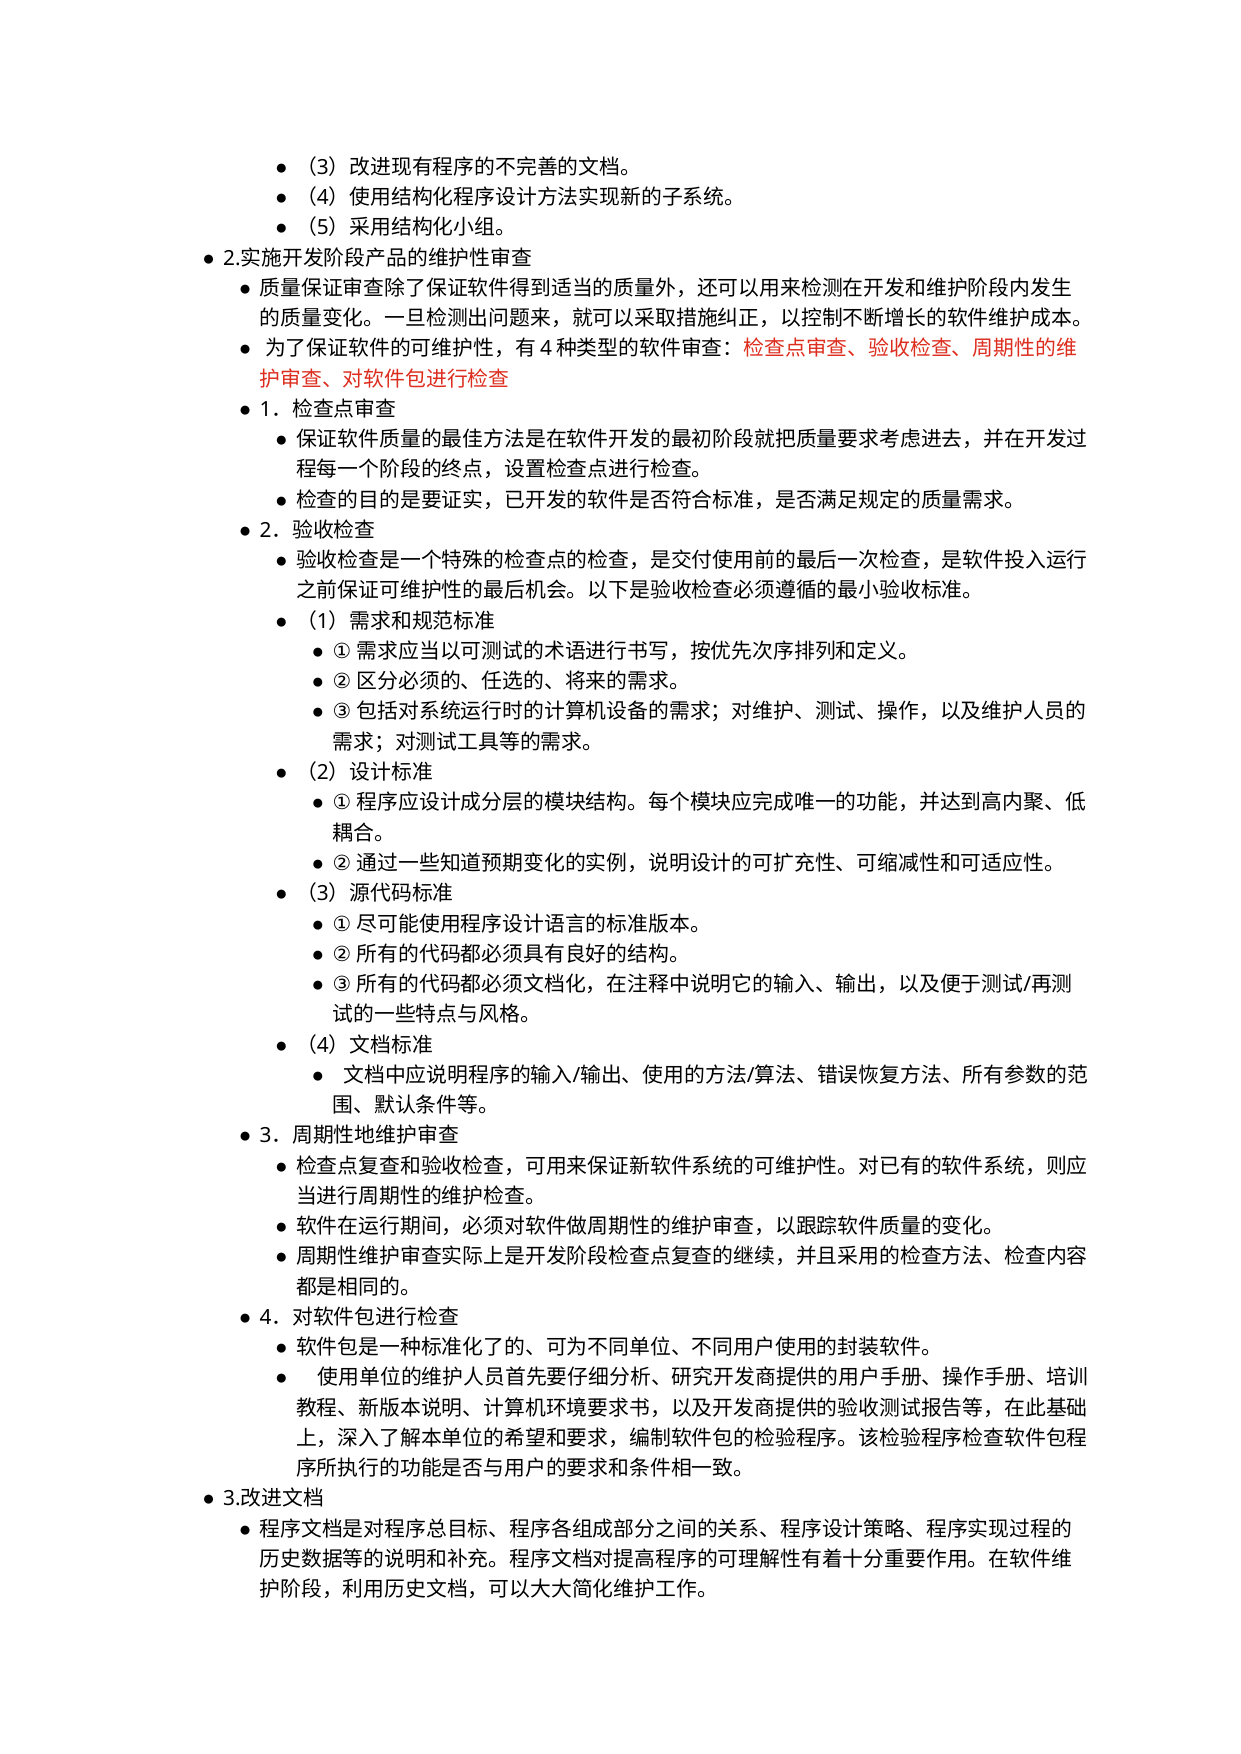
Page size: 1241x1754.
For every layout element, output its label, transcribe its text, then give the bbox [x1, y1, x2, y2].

list ② 所有的代码都必须具有良好的结构。 [311, 937, 1090, 967]
list （1）需求和规范标准 [275, 604, 1090, 634]
list ① 程序应设计成分层的模块结构。每个模块应完成唯一的功能，并达到高内聚、低耦合。 [311, 786, 1090, 846]
list 软件在运行期间，必须对软件做周期性的维护审查，以跟踪软件质量的变化。 [275, 1209, 1090, 1240]
list 保证软件质量的最佳方法是在软件开发的最初阶段就把质量要求考虑进去，并在开发过程每一个阶段的终点，设置检查点进行检查。 [275, 422, 1090, 483]
list 软件包是一种标准化了的、可为不同单位、不同用户使用的封装软件。 [275, 1330, 1090, 1361]
list 使用单位的维护人员首先要仔细分析、研究开发商提供的用户手册、操作手册、培训教程、新版本说明、计算机环境要求书，以及开发商提供的验收测试报告等，在此基础上，深入了解本单位的希望和要求，编制软件包的检验程序。该检验程序检查软件包程序所执行的功能是否与用户的要求和条件相一致。 [275, 1361, 1090, 1481]
list （4）使用结构化程序设计方法实现新的子系统。 [275, 180, 1090, 211]
list 3.改进文档 [202, 1481, 1090, 1512]
list 检查的目的是要证实，已开发的软件是否符合标准，是否满足规定的质量需求。 [275, 483, 1090, 513]
list ② 通过一些知道预期变化的实例，说明设计的可扩充性、可缩减性和可适应性。 [311, 846, 1090, 876]
list ② 区分必须的、任选的、将来的需求。 [311, 664, 1090, 695]
list （3）源代码标准 [275, 876, 1090, 907]
list 程序文档是对程序总目标、程序各组成部分之间的关系、程序设计策略、程序实现过程的历史数据等的说明和补充。程序文档对提高程序的可理解性有着十分重要作用。在软件维护阶段，利用历史文档，可以大大简化维护工作。 [238, 1512, 1090, 1602]
list ③ 包括对系统运行时的计算机设备的需求；对维护、测试、操作，以及维护人员的需求；对测试工具等的需求。 [311, 695, 1090, 755]
list 3．周期性地维护审查 [238, 1119, 1090, 1149]
list （3）改进现有程序的不完善的文档。 [275, 150, 1090, 180]
list （5）采用结构化小组。 [275, 211, 1090, 241]
list 周期性维护审查实际上是开发阶段检查点复查的继续，并且采用的检查方法、检查内容都是相同的。 [275, 1240, 1090, 1300]
list 为了保证软件的可维护性，有4种类型的软件审查：检查点审查、验收检查、周期性的维护审查、对软件包进行检查 [238, 332, 1090, 392]
list 2.实施开发阶段产品的维护性审查 [202, 241, 1090, 271]
list 文档中应说明程序的输入/输出、使用的方法/算法、错误恢复方法、所有参数的范围、默认条件等。 [311, 1058, 1090, 1119]
list ③ 所有的代码都必须文档化，在注释中说明它的输入、输出，以及便于测试/再测试的一些特点与风格。 [311, 967, 1090, 1028]
list 验收检查是一个特殊的检查点的检查，是交付使用前的最后一次检查，是软件投入运行之前保证可维护性的最后机会。以下是验收检查必须遵循的最小验收标准。 [275, 543, 1090, 604]
list （2）设计标准 [275, 755, 1090, 786]
list ① 尽可能使用程序设计语言的标准版本。 [311, 907, 1090, 937]
list 1．检查点审查 [238, 392, 1090, 422]
list ① 需求应当以可测试的术语进行书写，按优先次序排列和定义。 [311, 634, 1090, 664]
list 质量保证审查除了保证软件得到适当的质量外，还可以用来检测在开发和维护阶段内发生的质量变化。一旦检测出问题来，就可以采取措施纠正，以控制不断增长的软件维护成本。 [238, 271, 1090, 332]
list 检查点复查和验收检查，可用来保证新软件系统的可维护性。对已有的软件系统，则应当进行周期性的维护检查。 [275, 1149, 1090, 1209]
list 4．对软件包进行检查 [238, 1300, 1090, 1330]
list 2．验收检查 [238, 513, 1090, 543]
list （4）文档标准 [275, 1028, 1090, 1058]
